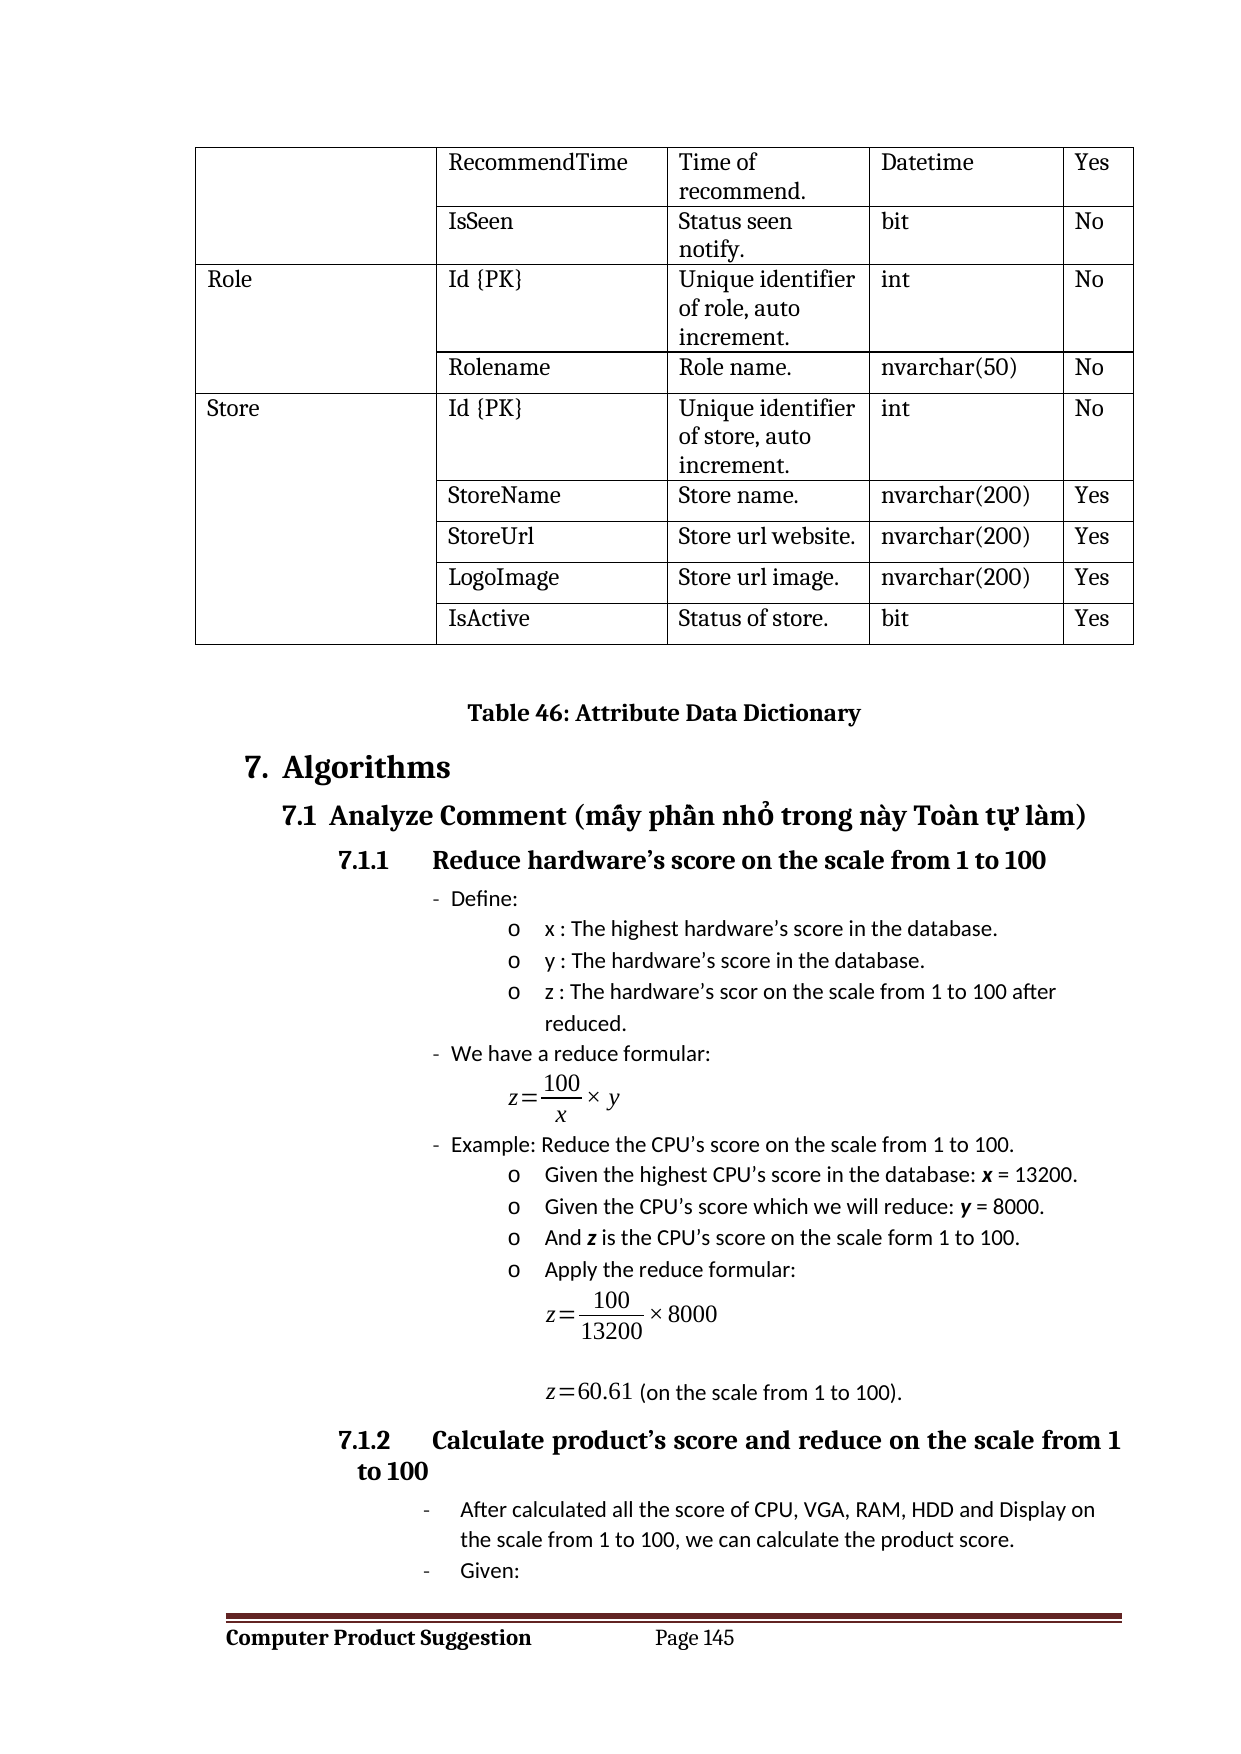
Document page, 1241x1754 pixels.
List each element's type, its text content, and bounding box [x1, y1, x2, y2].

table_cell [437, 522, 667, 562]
list Given the CPU’s score which we will reduce: y = 8000. [507, 1192, 1122, 1221]
subtitle Analyze Comment (mấy phần nhỏ trong này Toàn tự làm) [282, 799, 1122, 832]
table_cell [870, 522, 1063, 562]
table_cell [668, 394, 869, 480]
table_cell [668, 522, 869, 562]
list Given: [423, 1556, 1122, 1584]
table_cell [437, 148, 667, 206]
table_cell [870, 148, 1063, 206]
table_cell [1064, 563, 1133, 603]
list Example: Reduce the CPU’s score on the scale from 1 to 100. [432, 1130, 1122, 1158]
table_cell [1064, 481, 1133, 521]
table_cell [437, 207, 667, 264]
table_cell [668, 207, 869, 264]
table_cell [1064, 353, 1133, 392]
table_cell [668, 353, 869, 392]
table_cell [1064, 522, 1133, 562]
subtitle Calculate product’s score and reduce on the scale from 1 to 100 [338, 1425, 1122, 1487]
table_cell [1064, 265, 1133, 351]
subtitle Algorithms [244, 748, 1122, 786]
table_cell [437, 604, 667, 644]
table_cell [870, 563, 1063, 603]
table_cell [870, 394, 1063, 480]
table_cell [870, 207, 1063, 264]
list Apply the reduce formular: [507, 1255, 1122, 1284]
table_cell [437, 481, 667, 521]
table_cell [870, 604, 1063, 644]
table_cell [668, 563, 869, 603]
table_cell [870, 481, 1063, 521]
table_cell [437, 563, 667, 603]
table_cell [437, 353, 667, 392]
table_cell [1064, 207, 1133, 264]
list Define: [432, 884, 1122, 912]
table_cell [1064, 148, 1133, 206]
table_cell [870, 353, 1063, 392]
list After calculated all the score of CPU, VGA, RAM, HDD and Display on the scale from 1 to 100, we can calculate the product score. [423, 1495, 1122, 1553]
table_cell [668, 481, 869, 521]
subtitle Reduce hardware’s score on the scale from 1 to 100 [338, 845, 1122, 876]
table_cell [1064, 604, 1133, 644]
list And z is the CPU’s score on the scale form 1 to 100. [507, 1223, 1122, 1253]
list z : The hardware’s scor on the scale from 1 to 100 after reduced. [507, 977, 1122, 1037]
list We have a reduce formular: [432, 1039, 1122, 1067]
list (on the scale from 1 to 100). [544, 1378, 1122, 1406]
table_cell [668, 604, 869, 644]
list y : The hardware’s score in the database. [507, 946, 1122, 975]
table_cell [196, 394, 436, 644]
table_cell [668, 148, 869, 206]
list x : The highest hardware’s score in the database. [507, 914, 1122, 944]
list Given the highest CPU’s score in the database: x = 13200. [507, 1161, 1122, 1190]
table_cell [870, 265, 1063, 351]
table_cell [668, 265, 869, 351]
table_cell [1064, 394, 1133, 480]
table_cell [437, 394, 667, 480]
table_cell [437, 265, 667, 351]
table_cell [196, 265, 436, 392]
